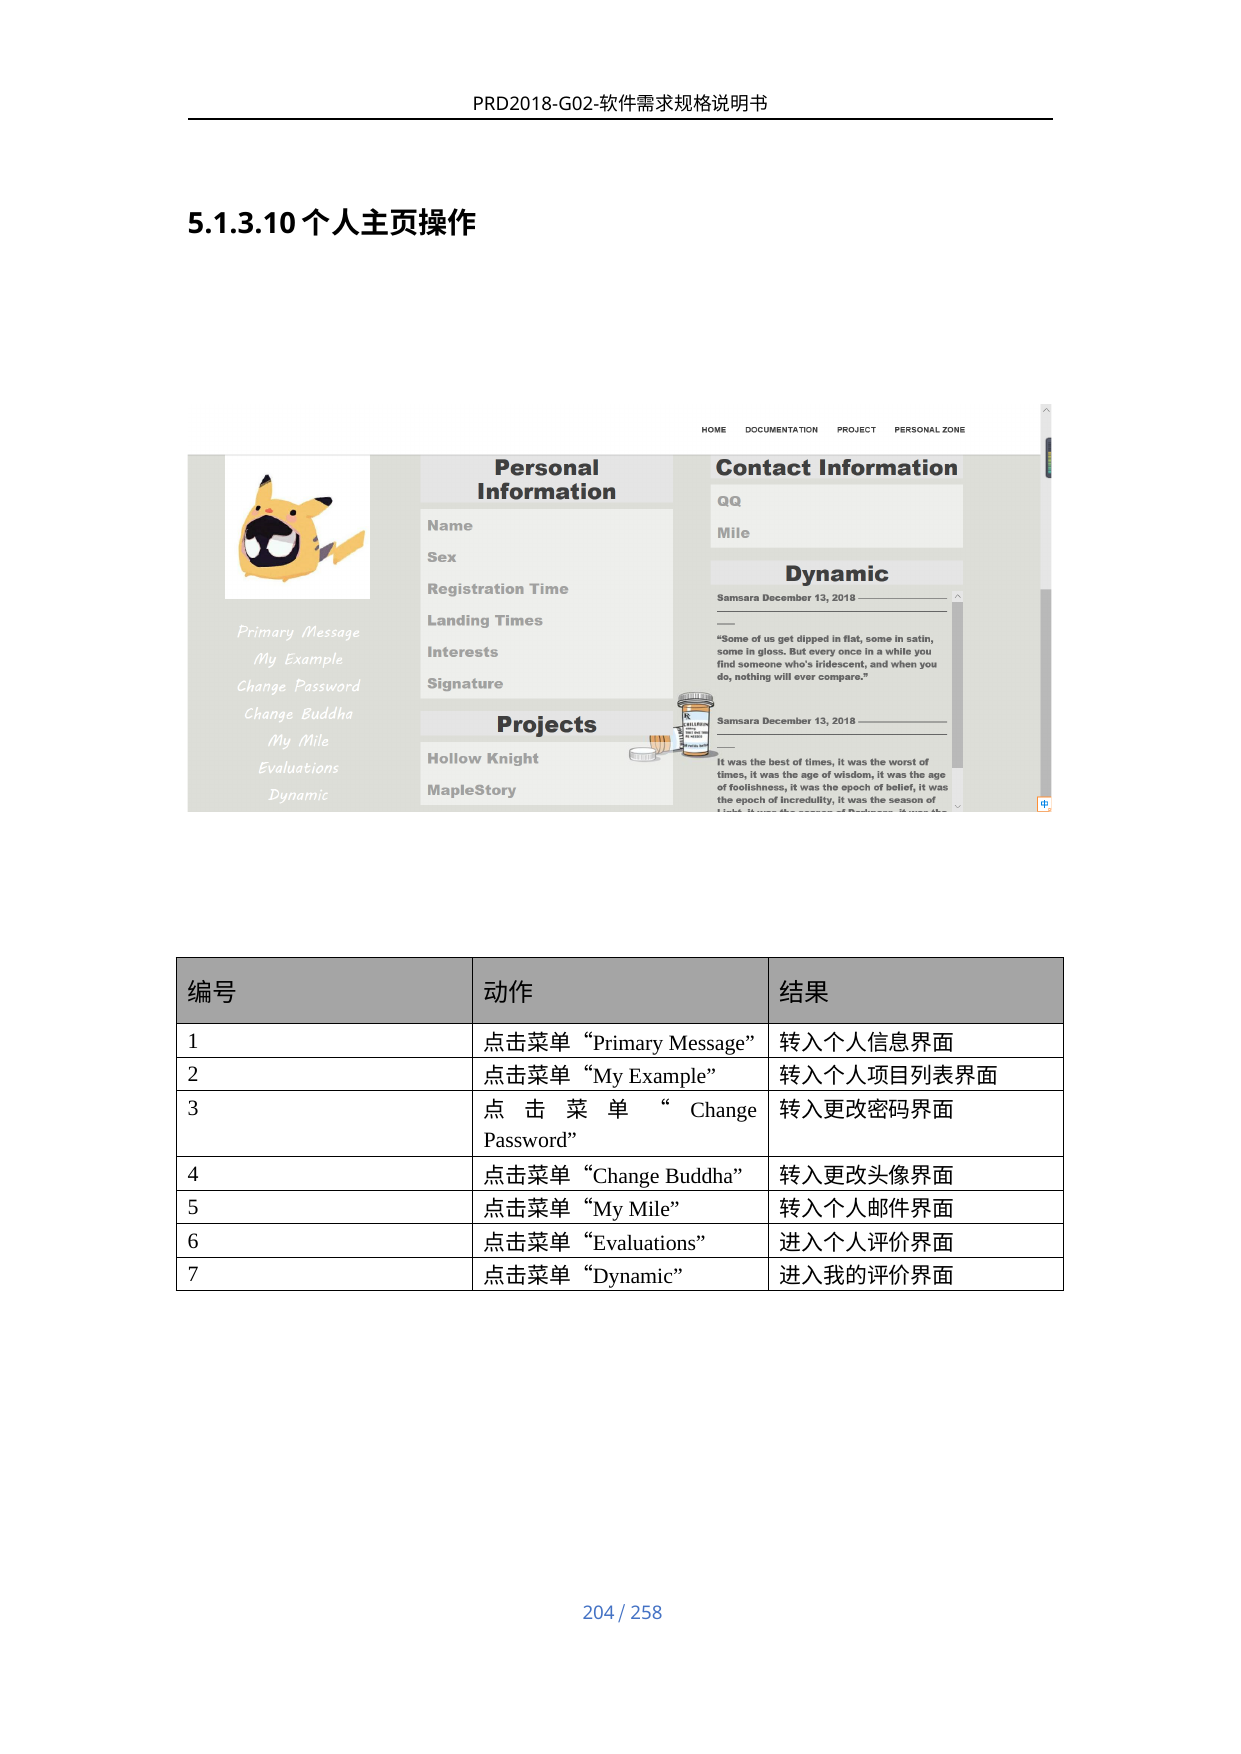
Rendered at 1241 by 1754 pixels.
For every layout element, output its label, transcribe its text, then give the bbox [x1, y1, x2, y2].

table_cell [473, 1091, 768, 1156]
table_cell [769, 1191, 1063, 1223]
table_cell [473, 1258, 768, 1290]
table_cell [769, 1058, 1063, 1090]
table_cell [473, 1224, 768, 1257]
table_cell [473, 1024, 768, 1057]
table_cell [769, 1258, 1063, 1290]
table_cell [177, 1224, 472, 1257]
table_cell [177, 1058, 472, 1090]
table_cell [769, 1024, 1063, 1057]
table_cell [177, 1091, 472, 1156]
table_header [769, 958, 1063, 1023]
picture [187, 404, 1052, 812]
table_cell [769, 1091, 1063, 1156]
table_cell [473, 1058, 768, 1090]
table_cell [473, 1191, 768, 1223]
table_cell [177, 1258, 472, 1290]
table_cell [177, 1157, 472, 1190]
subtitle 5.1.3.10个人主页操作 [187, 188, 1053, 253]
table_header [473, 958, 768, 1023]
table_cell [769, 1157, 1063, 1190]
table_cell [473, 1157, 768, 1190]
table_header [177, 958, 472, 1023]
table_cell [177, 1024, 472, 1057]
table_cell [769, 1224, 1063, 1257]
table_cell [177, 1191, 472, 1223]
